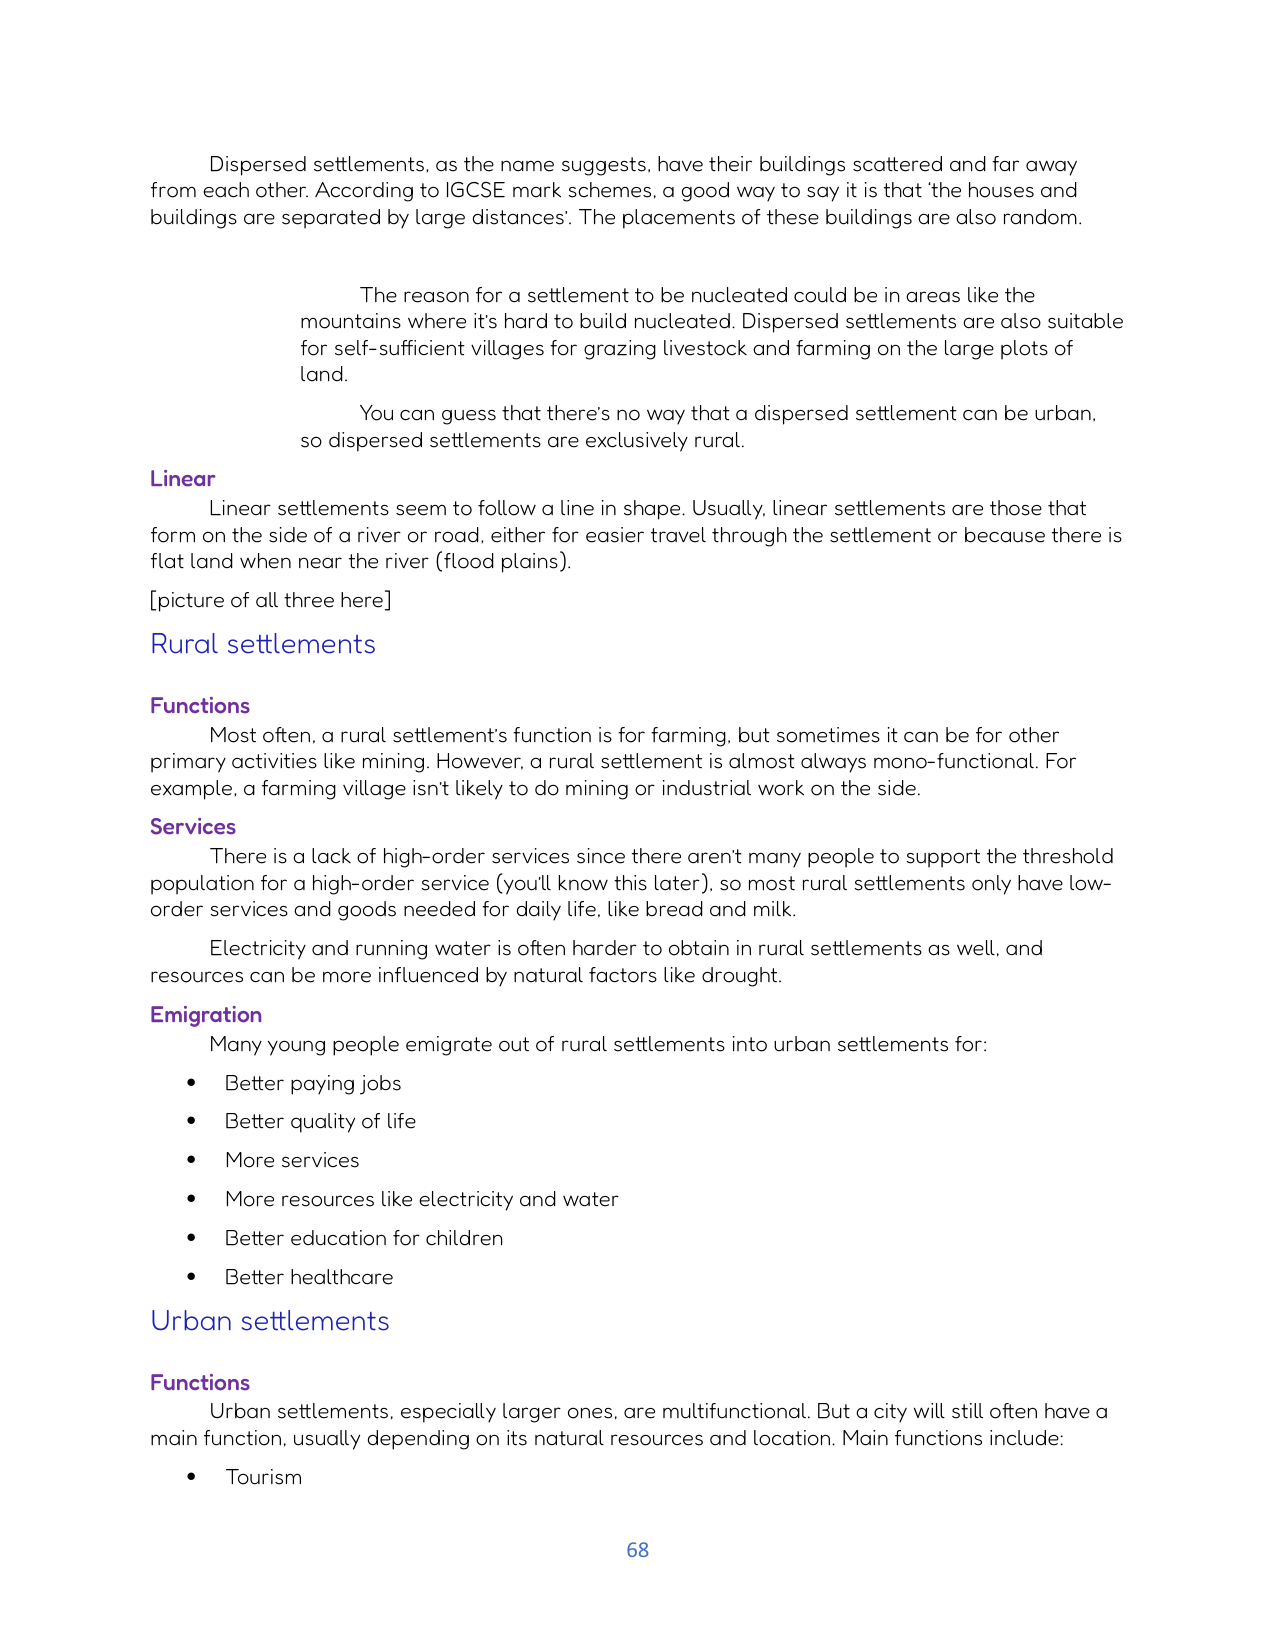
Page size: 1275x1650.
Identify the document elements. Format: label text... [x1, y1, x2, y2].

text Functions [150, 1368, 1125, 1395]
text Urban settlements, especially larger ones, are multifunctional. But a city will still often have a main function, usually depending on its natural resources and location. Main functions include: [150, 1398, 1125, 1451]
list Tourism [187, 1463, 1125, 1489]
list Better healthcare [187, 1263, 1125, 1290]
text There is a lack of high-order services since there aren’t many people to support the threshold population for a high-order service (you’ll know this later), so most rural settlements only have low-order services and goods needed for daily life, like bread and milk. [150, 842, 1125, 922]
text Electricity and running water is often harder to obtain in rural settlements as well, and resources can be more influenced by natural factors like drought. [150, 934, 1125, 987]
list Better quality of life [187, 1107, 1125, 1134]
text Linear [150, 464, 1125, 492]
text Most often, a rural settlement’s function is for farming, but sometimes it can be for other primary activities like mining. However, a rural settlement is almost always mono-functional. For example, a farming village isn’t likely to do mining or industrial work on the side. [150, 721, 1125, 800]
text The reason for a settlement to be nucleated could be in areas like the mountains where it’s hard to build nucleated. Dispersed settlements are also suitable for self-sufficient villages for grazing livestock and farming on the large plots of land. [300, 281, 1125, 387]
text [picture of all three here] [150, 586, 1125, 613]
list Better education for children [187, 1224, 1125, 1251]
text Many young people emigrate out of rural settlements into urban settlements for: [150, 1029, 1125, 1056]
text Services [150, 812, 1125, 840]
text Rural settlements [150, 625, 1125, 661]
text Emigration [150, 1000, 1125, 1027]
text You can guess that there’s no way that a dispersed settlement can be urban, so dispersed settlements are exclusively rural. [300, 399, 1125, 452]
text Dispersed settlements, as the name suggests, have their buildings scattered and far away from each other. According to IGCSE mark schemes, a good way to say it is that ‘the houses and buildings are separated by large distances’. The placements of these buildings are also random. [150, 150, 1125, 229]
text Linear settlements seem to follow a line in shape. Usually, linear settlements are those that form on the side of a river or road, either for easier travel through the settlement or because there is flat land when near the river (flood plains). [150, 494, 1125, 574]
list More services [187, 1146, 1125, 1173]
list Better paying jobs [187, 1068, 1125, 1095]
list More resources like electricity and water [187, 1185, 1125, 1212]
text Functions [150, 691, 1125, 718]
text Urban settlements [150, 1302, 1125, 1338]
